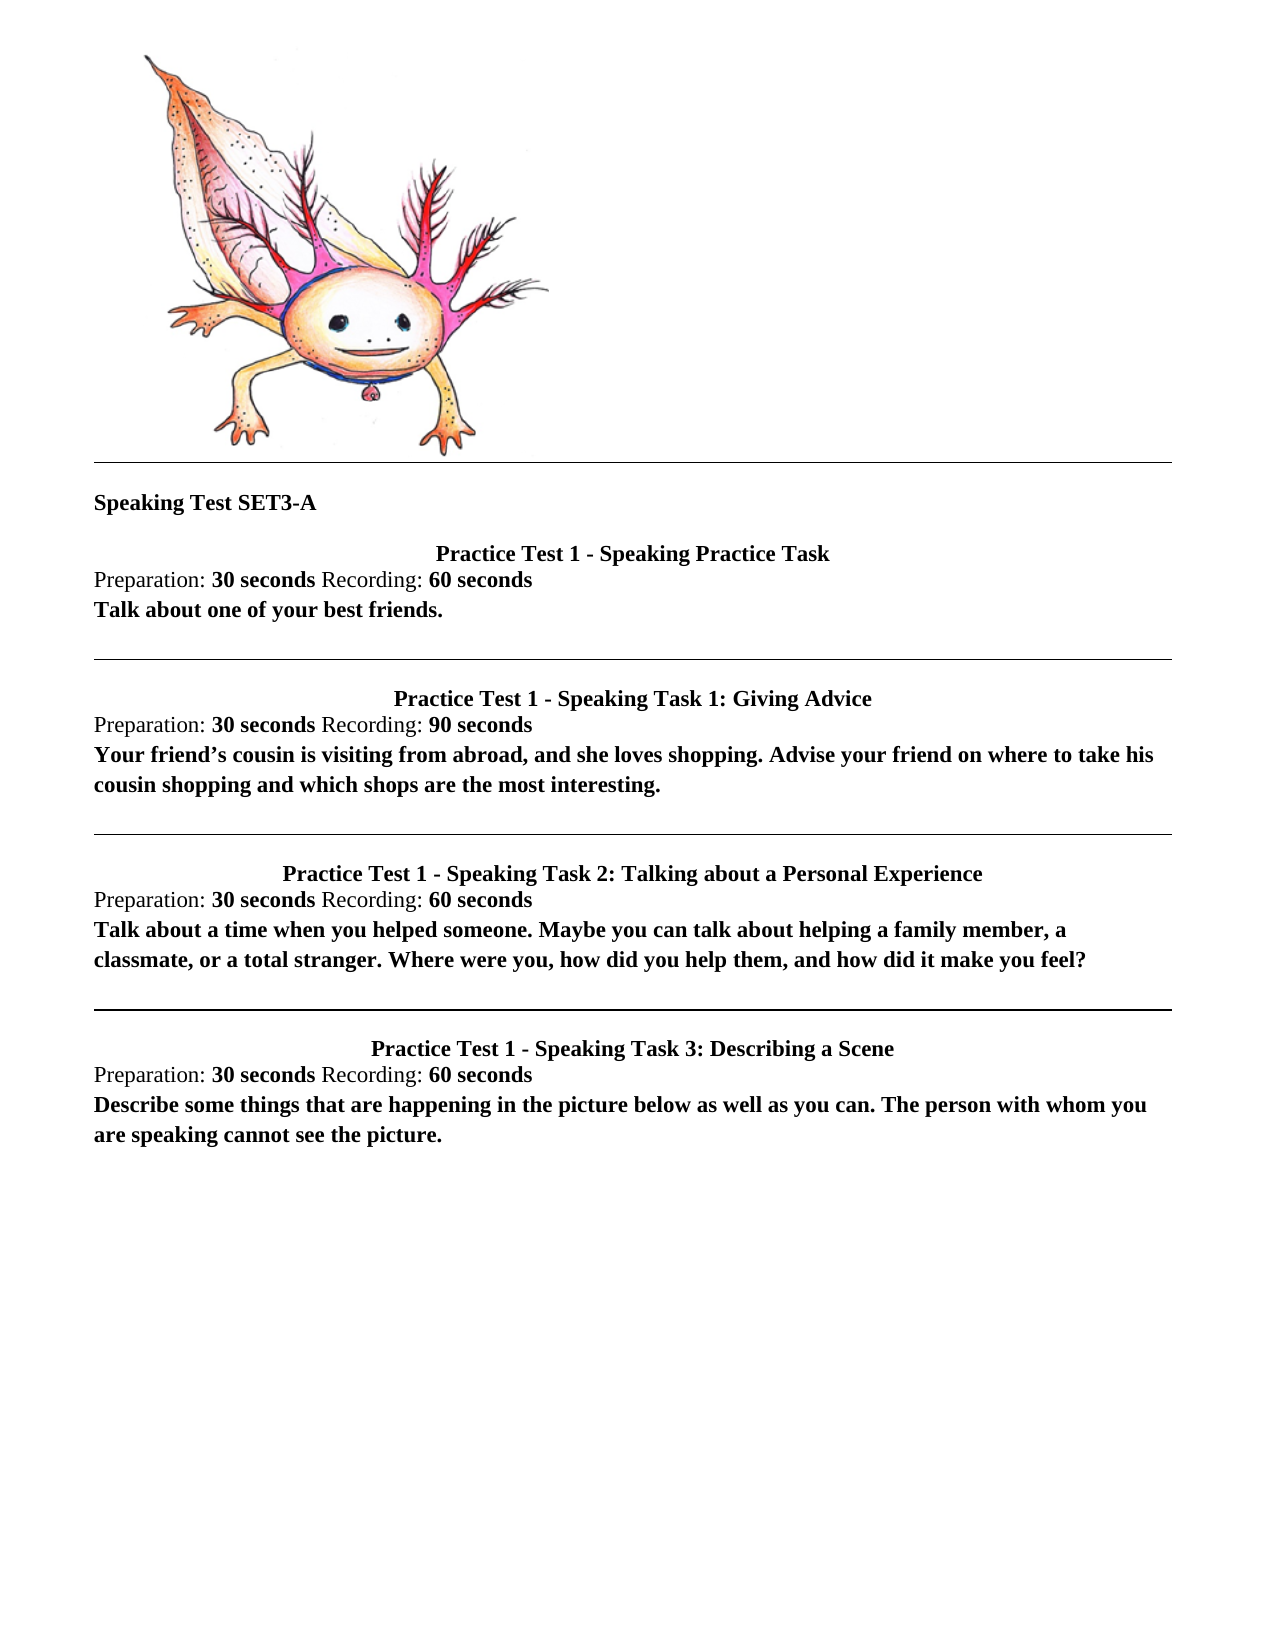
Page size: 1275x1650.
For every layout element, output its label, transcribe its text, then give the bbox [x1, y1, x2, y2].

text Practice Test 1 - Speaking Task 3: Describing a Scene [94, 1035, 1172, 1062]
text Practice Test 1 - Speaking Practice Task [94, 539, 1172, 566]
text Preparation: 30 seconds Recording: 90 seconds [94, 711, 1172, 737]
picture [93, 46, 549, 460]
text Describe some things that are happening in the picture below as well as you can. The person with whom you are speaking cannot see the picture. [94, 1088, 1172, 1148]
text Practice Test 1 - Speaking Task 2: Talking about a Personal Experience [94, 860, 1172, 886]
text Your friend’s cousin is visiting from abroad, and she loves shopping. Advise your friend on where to take his cousin shopping and which shops are the most interesting. [94, 737, 1172, 797]
text Talk about a time when you helped someone. Maybe you can talk about helping a family member, a classmate, or a total stranger. Where were you, how did you help them, and how did it make you feel? [94, 913, 1172, 973]
text Preparation: 30 seconds Recording: 60 seconds [94, 1062, 1172, 1088]
text Speaking Test SET3-A [94, 488, 1172, 515]
text Talk about one of your best friends. [94, 592, 1172, 622]
text Preparation: 30 seconds Recording: 60 seconds [94, 566, 1172, 592]
text Practice Test 1 - Speaking Task 1: Giving Advice [94, 685, 1172, 711]
text Preparation: 30 seconds Recording: 60 seconds [94, 886, 1172, 913]
